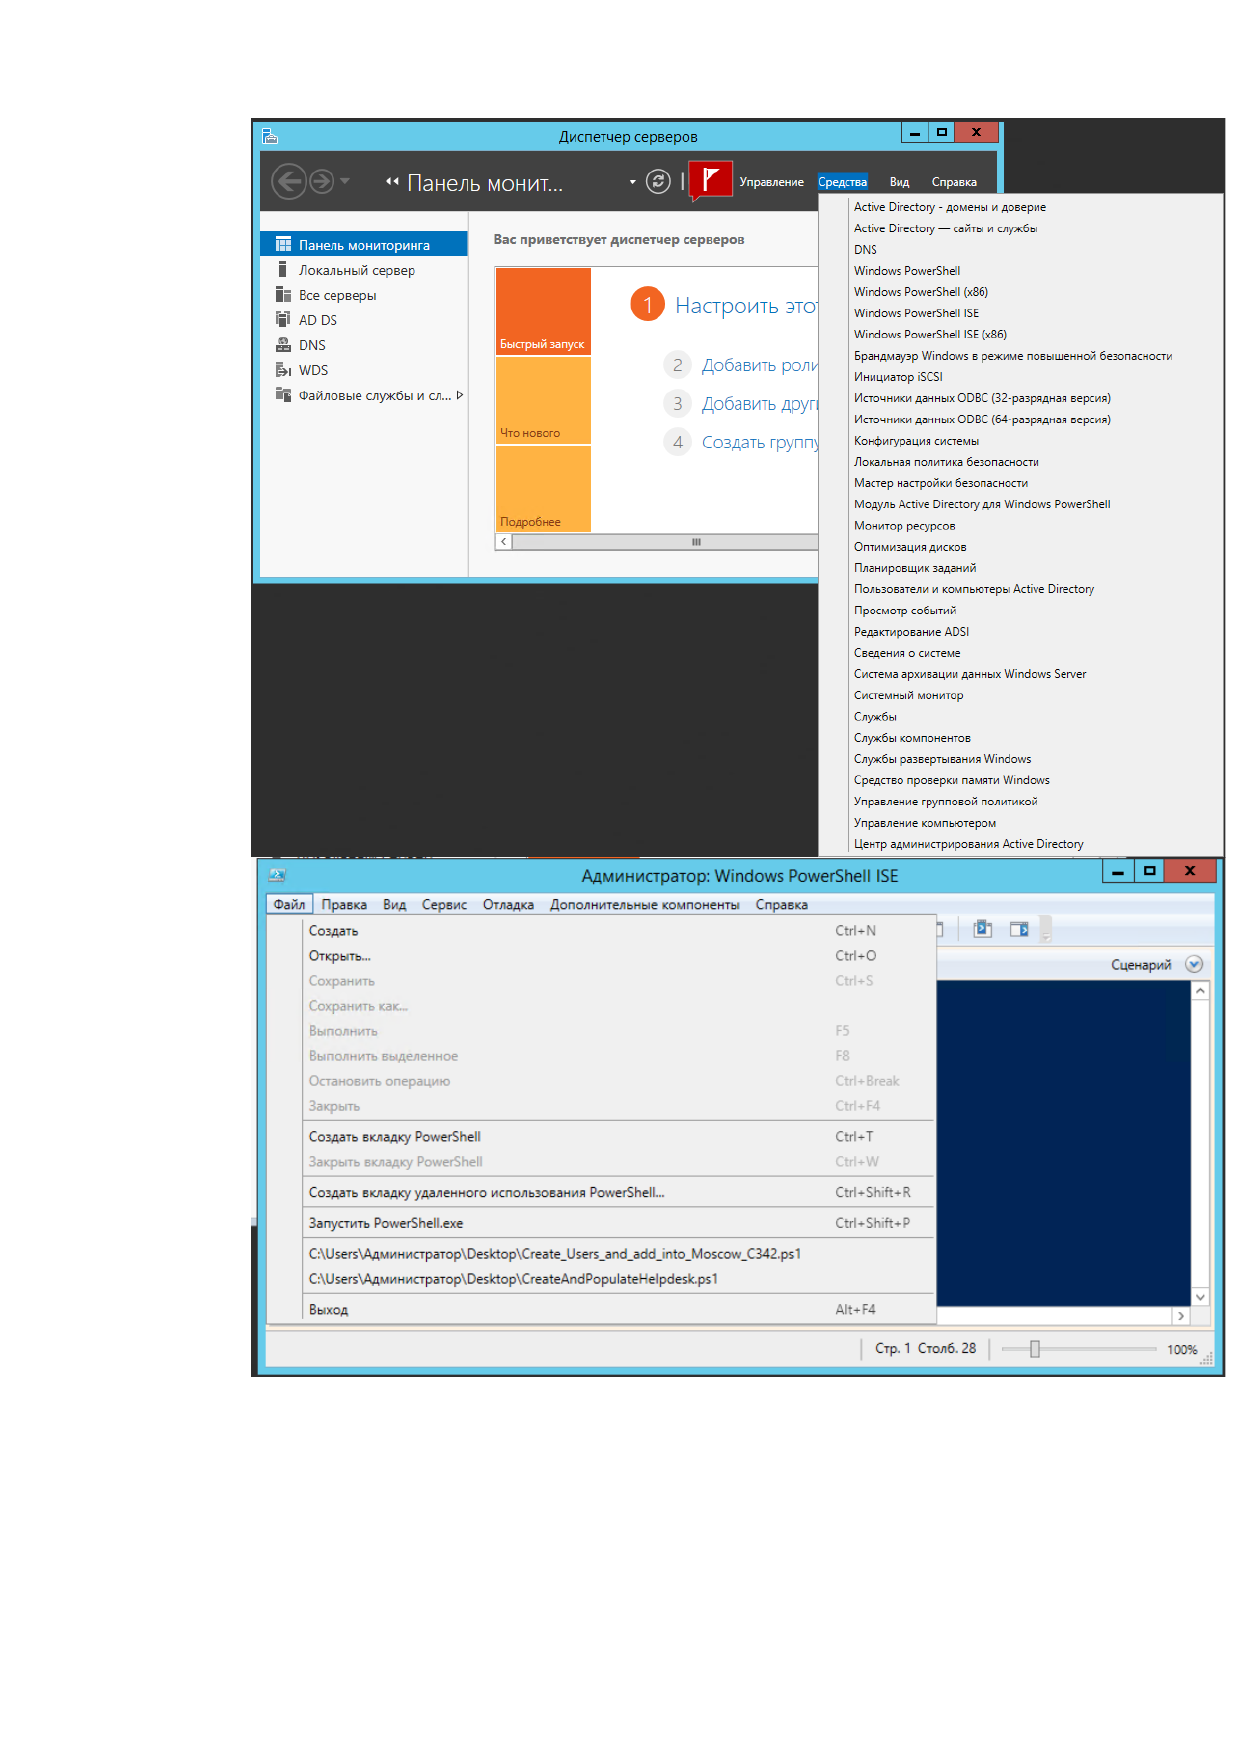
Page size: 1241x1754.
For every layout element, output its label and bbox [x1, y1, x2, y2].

picture [251, 118, 1226, 1377]
